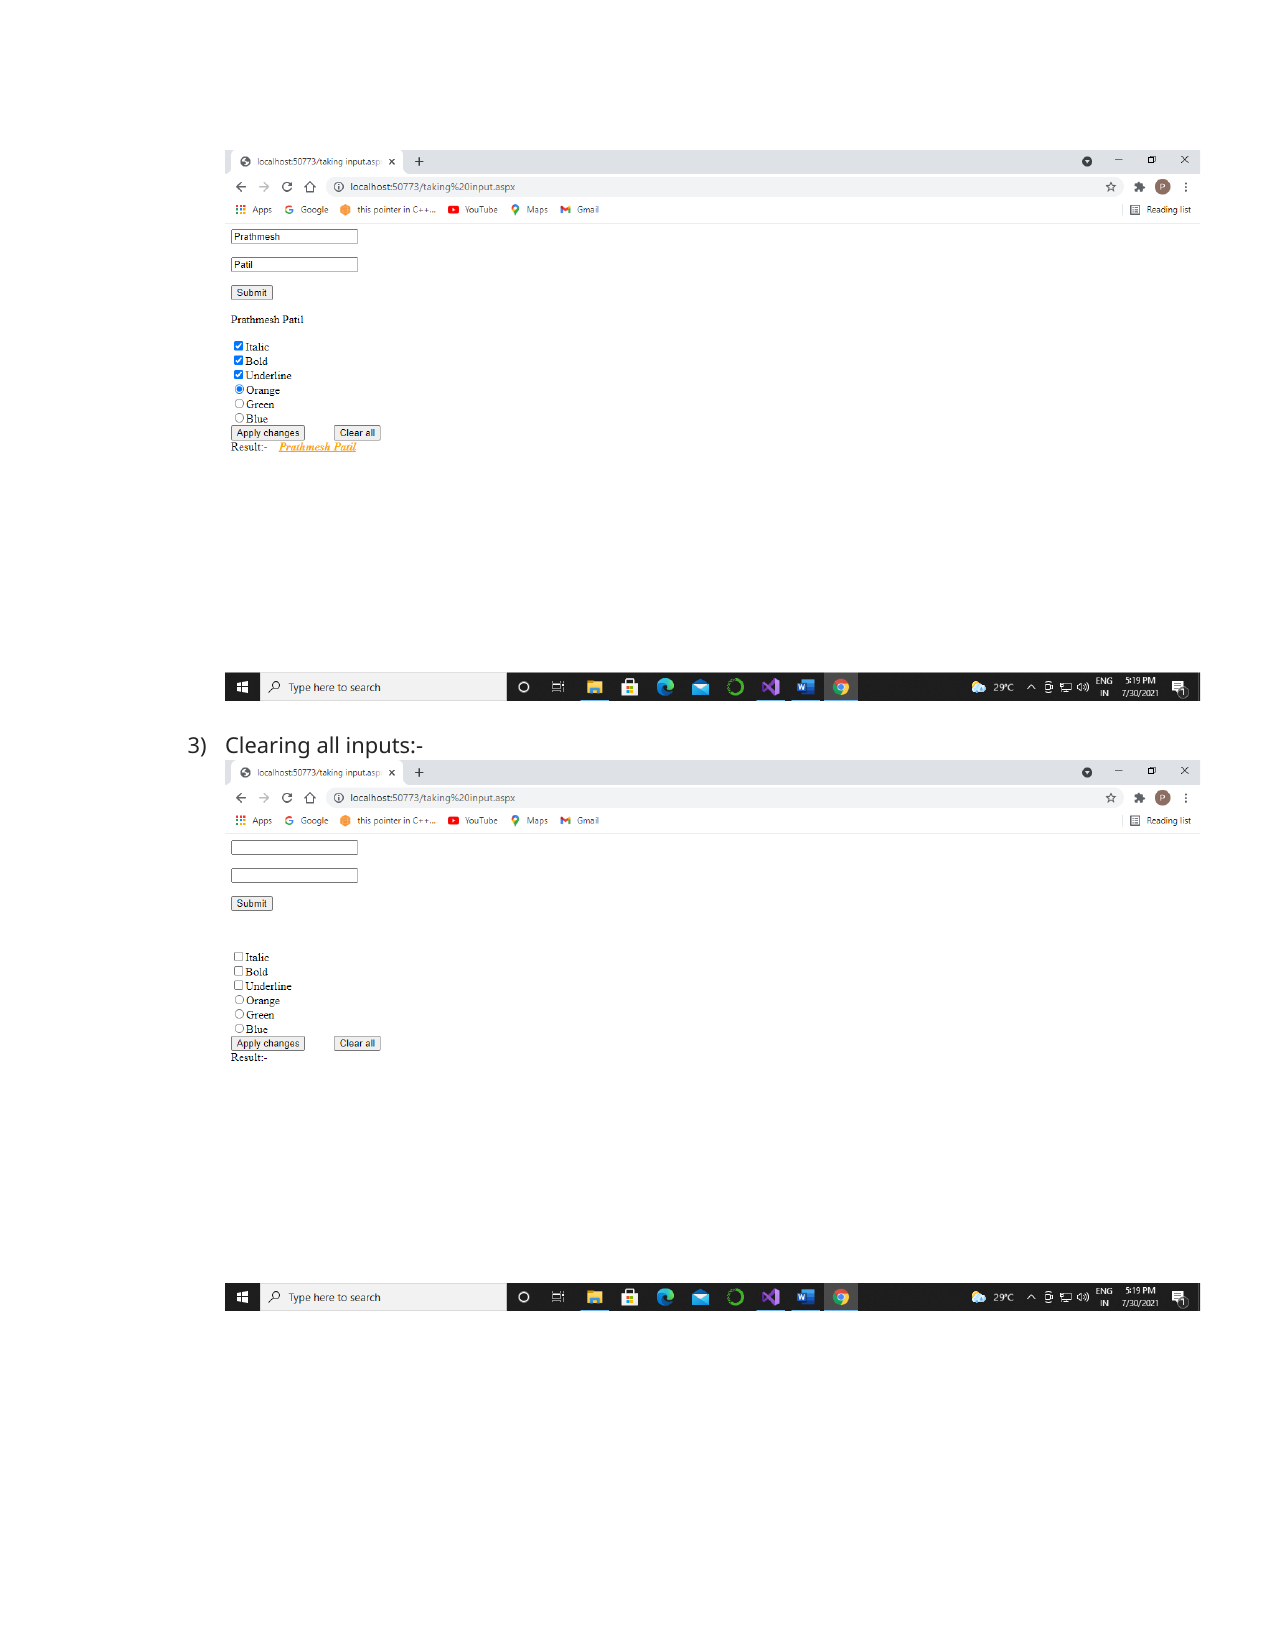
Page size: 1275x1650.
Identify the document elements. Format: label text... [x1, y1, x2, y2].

list Clearing all inputs:- [187, 730, 1125, 760]
picture [225, 760, 1200, 1311]
picture [225, 150, 1200, 701]
